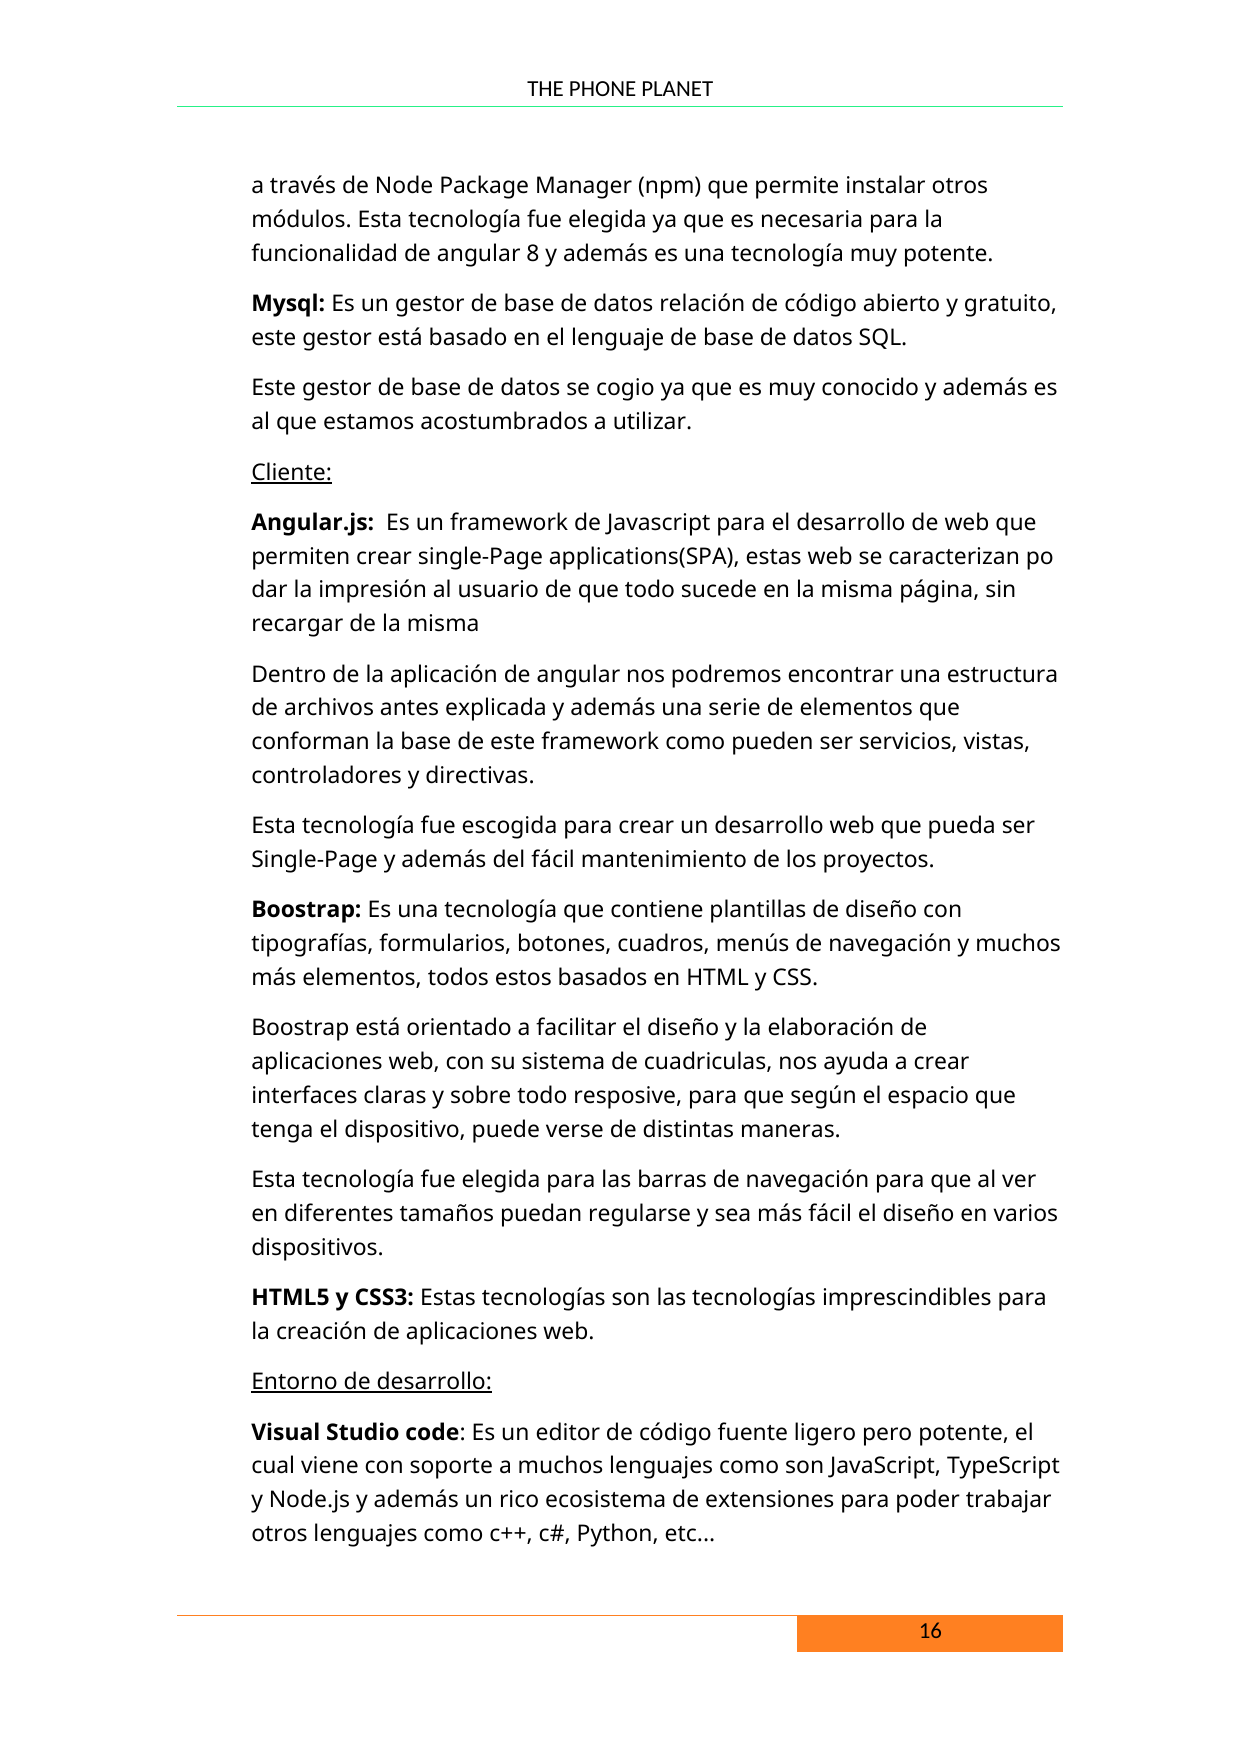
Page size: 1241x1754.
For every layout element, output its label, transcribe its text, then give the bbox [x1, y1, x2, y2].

text Boostrap: Es una tecnología que contiene plantillas de diseño con tipografías, formularios, botones, cuadros, menús de navegación y muchos más elementos, todos estos basados en HTML y CSS. [251, 893, 1063, 992]
text Este gestor de base de datos se cogio ya que es muy conocido y además es al que estamos acostumbrados a utilizar. [251, 371, 1063, 436]
text Cliente: [251, 456, 1063, 487]
text Dentro de la aplicación de angular nos podremos encontrar una estructura de archivos antes explicada y además una serie de elementos que conforman la base de este framework como pueden ser servicios, vistas, controladores y directivas. [251, 658, 1063, 790]
text Boostrap está orientado a facilitar el diseño y la elaboración de aplicaciones web, con su sistema de cuadriculas, nos ayuda a crear interfaces claras y sobre todo resposive, para que según el espacio que tenga el dispositivo, puede verse de distintas maneras. [251, 1011, 1063, 1144]
text Angular.js: Es un framework de Javascript para el desarrollo de web que permiten crear single-Page applications(SPA), estas web se caracterizan po dar la impresión al usuario de que todo sucede en la misma página, sin recargar de la misma [251, 506, 1063, 638]
text Esta tecnología fue escogida para crear un desarrollo web que pueda ser Single-Page y además del fácil mantenimiento de los proyectos. [251, 809, 1063, 874]
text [251, 169, 1063, 268]
text HTML5 y CSS3: Estas tecnologías son las tecnologías imprescindibles para la creación de aplicaciones web. [251, 1281, 1063, 1346]
text Esta tecnología fue elegida para las barras de navegación para que al ver en diferentes tamaños puedan regularse y sea más fácil el diseño en varios dispositivos. [251, 1163, 1063, 1262]
text Visual Studio code: Es un editor de código fuente ligero pero potente, el cual viene con soporte a muchos lenguajes como son JavaScript, TypeScript y Node.js y además un rico ecosistema de extensiones para poder trabajar otros lenguajes como c++, c#, Python, etc... [251, 1416, 1063, 1548]
text Mysql: Es un gestor de base de datos relación de código abierto y gratuito, este gestor está basado en el lenguaje de base de datos SQL. [251, 287, 1063, 352]
text Entorno de desarrollo: [251, 1365, 1063, 1396]
